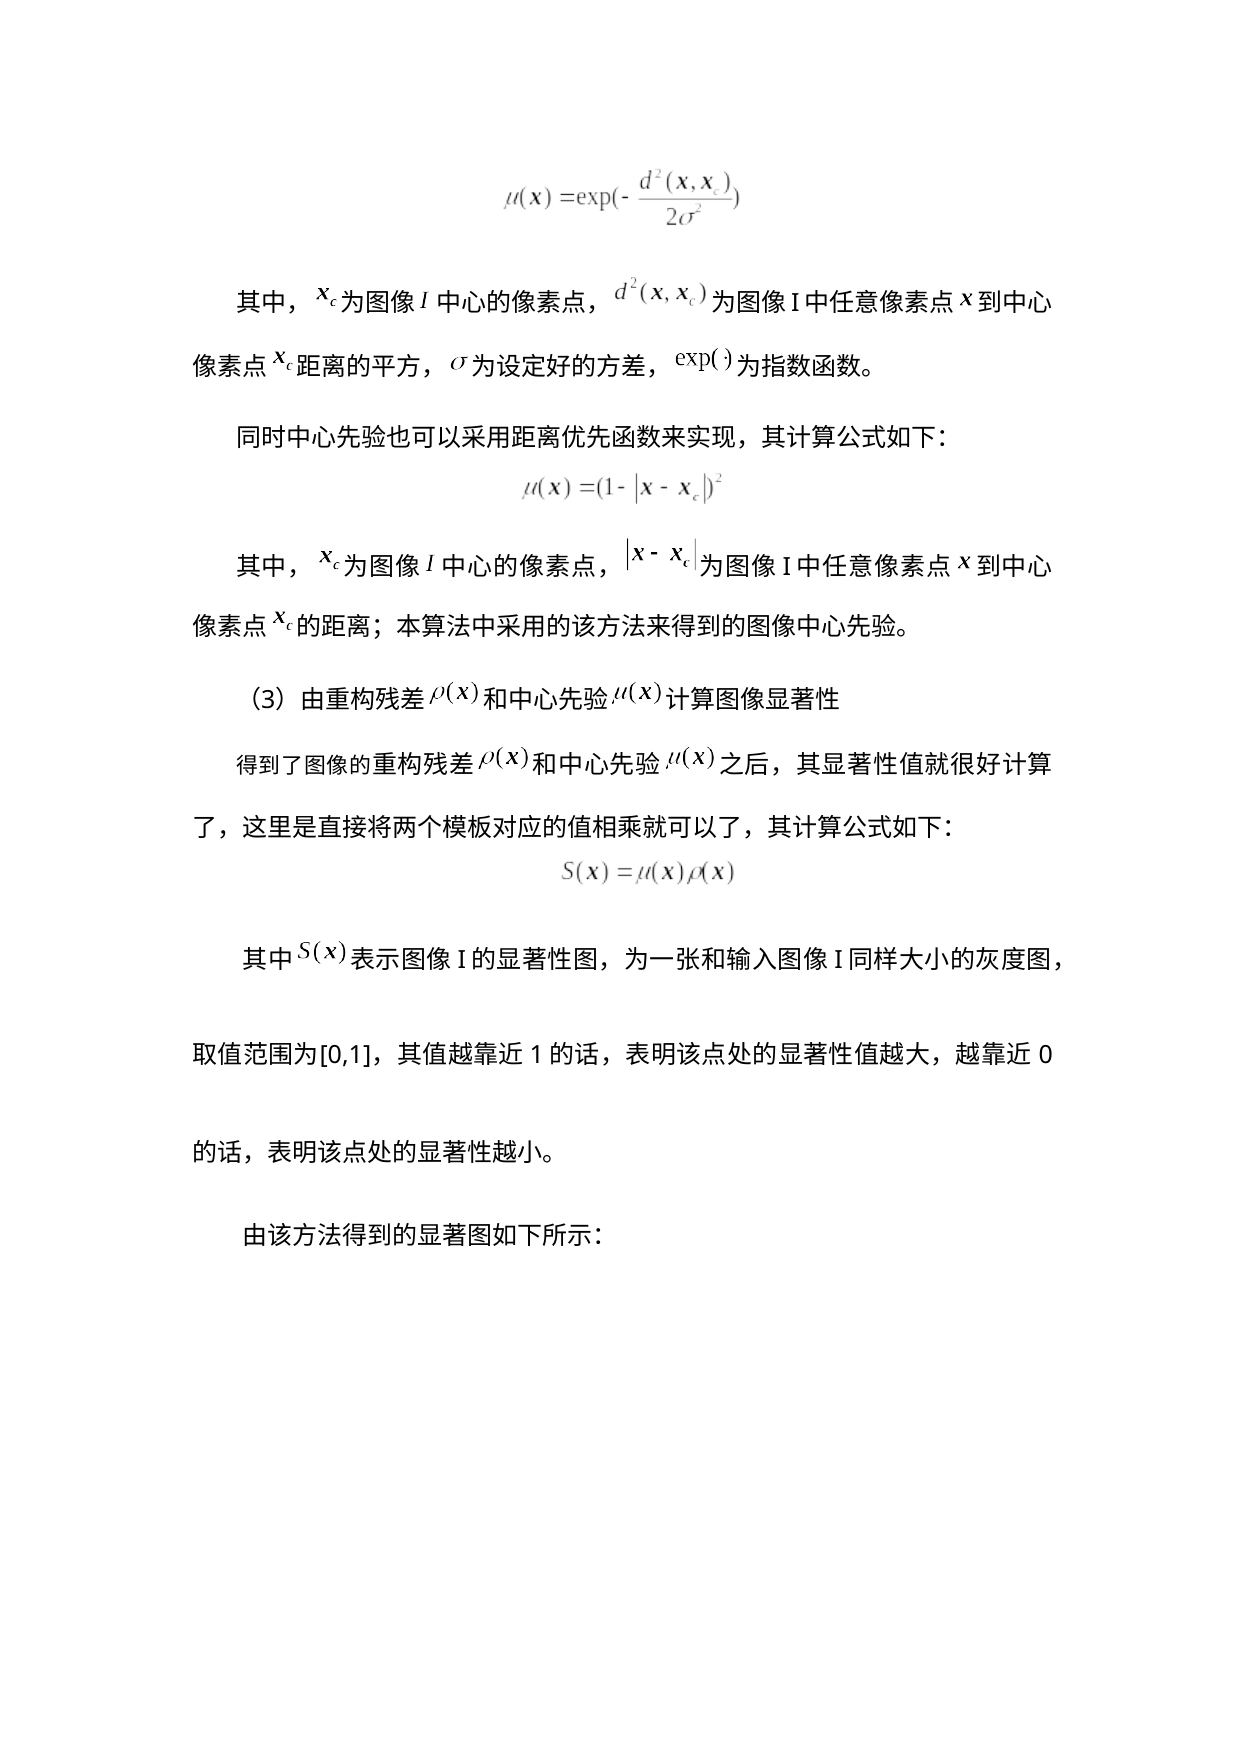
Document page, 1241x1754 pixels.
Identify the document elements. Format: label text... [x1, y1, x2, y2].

list 由该方法得到的显著图如下所示： [192, 1201, 1053, 1266]
text 同时中心先验也可以采用距离优先函数来实现，其计算公式如下： [192, 403, 1053, 468]
list 其中表示图像I的显著性图，为一张和输入图像I同样大小的灰度图，取值范围为[0,1]，其值越靠近1的话，表明该点处的显著性值越大，越靠近0的话，表明该点处的显著性越小。 [192, 923, 1053, 1183]
text （3）由重构残差和中心先验计算图像显著性 [236, 663, 1053, 728]
list 得到了图像的重构残差和中心先验之后，其显著性值就很好计算了，这里是直接将两个模板对应的值相乘就可以了，其计算公式如下： [192, 728, 1053, 858]
text 其中，为图像中心的像素点，为图像I中任意像素点到中心像素点距离的平方，为设定好的方差，为指数函数。 [192, 273, 1053, 403]
text 其中，为图像中心的像素点，为图像I中任意像素点到中心像素点的距离；本算法中采用的该方法来得到的图像中心先验。 [192, 533, 1053, 663]
